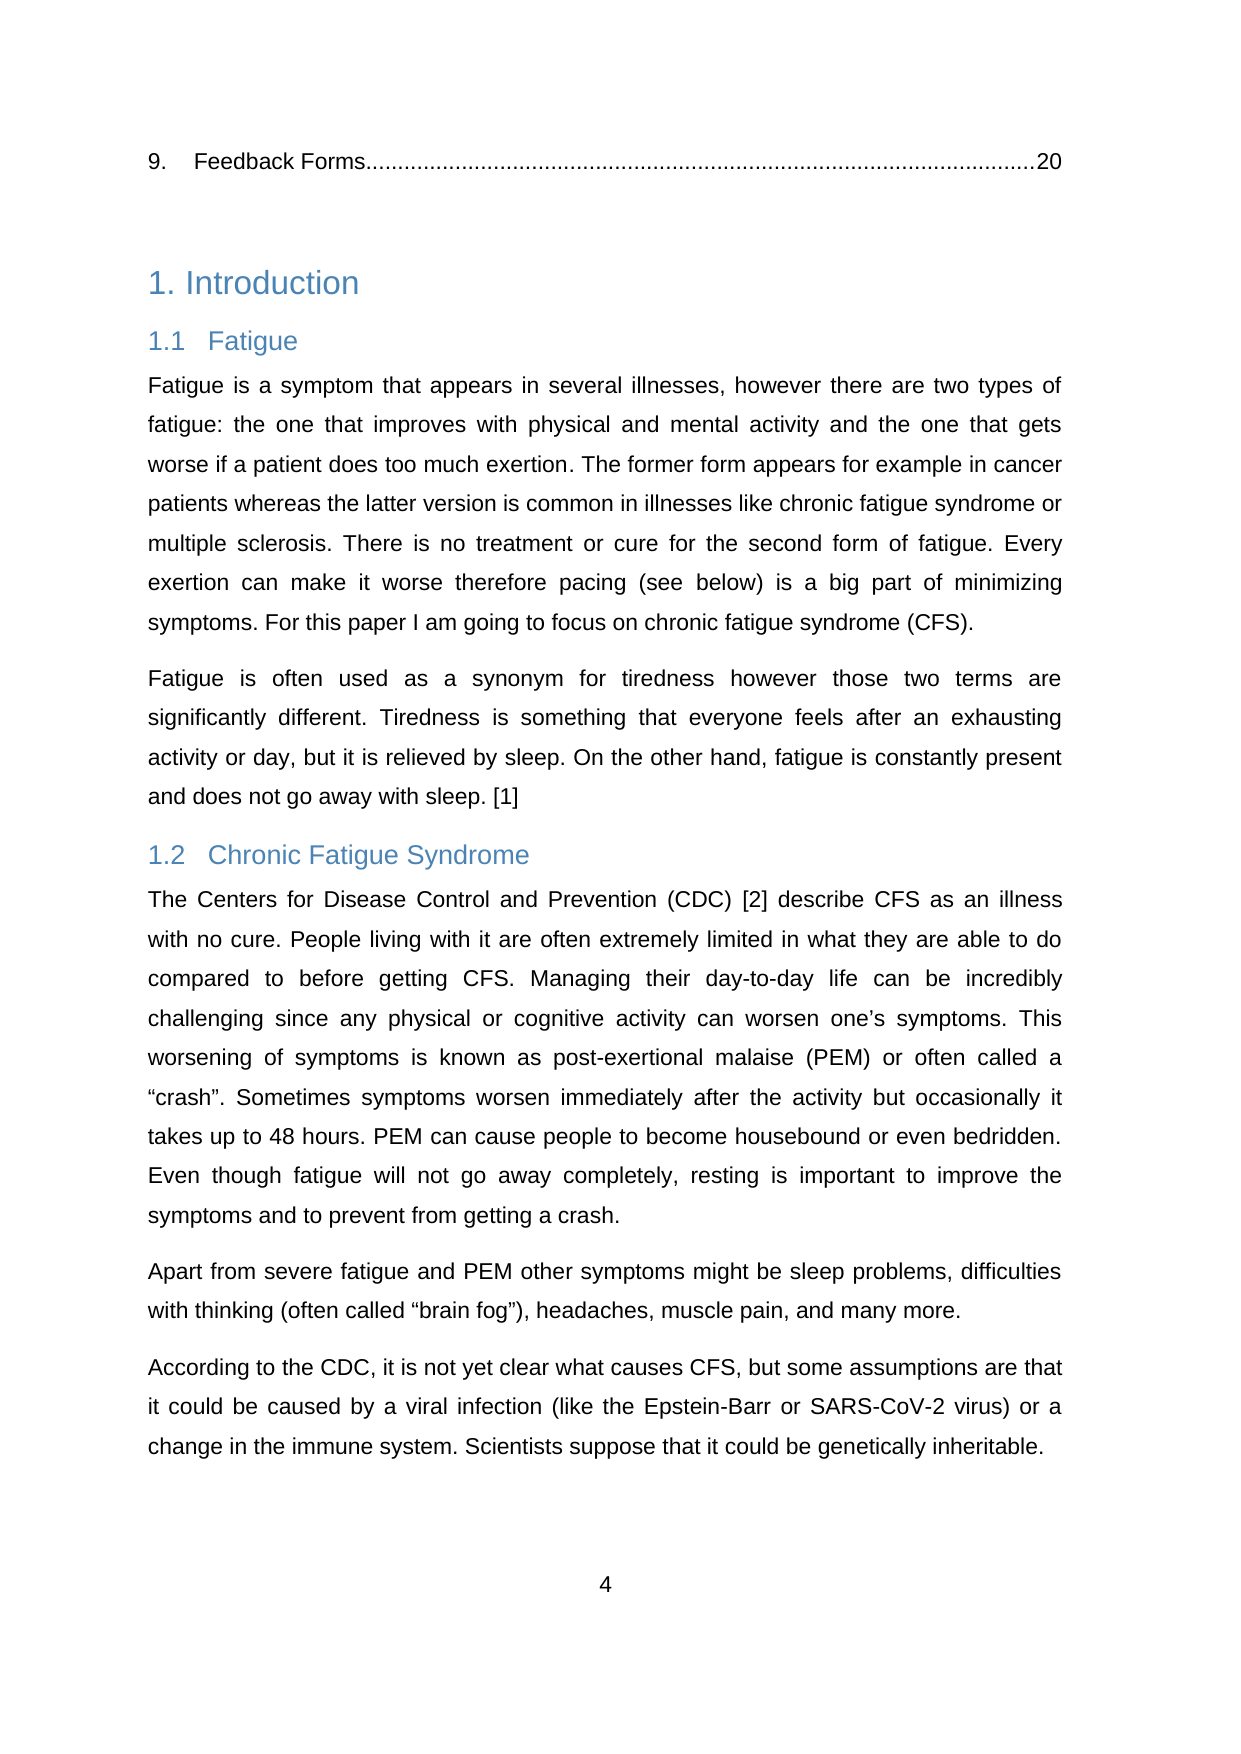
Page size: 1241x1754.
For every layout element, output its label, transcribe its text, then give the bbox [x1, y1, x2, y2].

text Fatigue is a symptom that appears in several illnesses, however there are two types of fatigue: the one that improves with physical and mental activity and the one that gets worse if a patient does too much exertion. The former form appears for example in cancer patients whereas the latter version is common in illnesses like chronic fatigue syndrome or multiple sclerosis. There is no treatment or cure for the second form of fatigue. Every exertion can make it worse therefore pacing (see below) is a big part of minimizing symptoms. For this paper I am going to focus on chronic fatigue syndrome (CFS). [148, 372, 1063, 635]
subtitle Fatigue [148, 325, 1063, 356]
text According to the CDC, it is not yet clear what causes CFS, but some assumptions are that it could be caused by a viral infection (like the Epstein-Barr or SARS-CoV-2 virus) or a change in the immune system. Scientists suppose that it could be genetically inheritable. [148, 1354, 1063, 1459]
subtitle Introduction [148, 263, 1063, 301]
text Fatigue is often used as a synonym for tiredness however those two terms are significantly different. Tiredness is something that everyone feels after an exhausting activity or day, but it is relieved by sleep. On the other hand, fatigue is constantly present and does not go away with sleep. [148, 664, 1063, 809]
subtitle Chronic Fatigue Syndrome [148, 839, 1063, 870]
text Apart from severe fatigue and PEM other symptoms might be sleep problems, difficulties with thinking (often called “brain fog”), headaches, muscle pain, and many more. [148, 1258, 1063, 1324]
text The Centers for Disease Control and Prevention (CDC) describe CFS as an illness with no cure. People living with it are often extremely limited in what they are able to do compared to before getting CFS. Managing their day-to-day life can be incredibly challenging since any physical or cognitive activity can worsen one’s symptoms. This worsening of symptoms is known as post-exertional malaise (PEM) or often called a “crash”. Sometimes symptoms worsen immediately after the activity but occasionally it takes up to 48 hours. PEM can cause people to become housebound or even bedridden. Even though fatigue will not go away completely, resting is important to improve the symptoms and to prevent from getting a crash. [148, 886, 1063, 1228]
